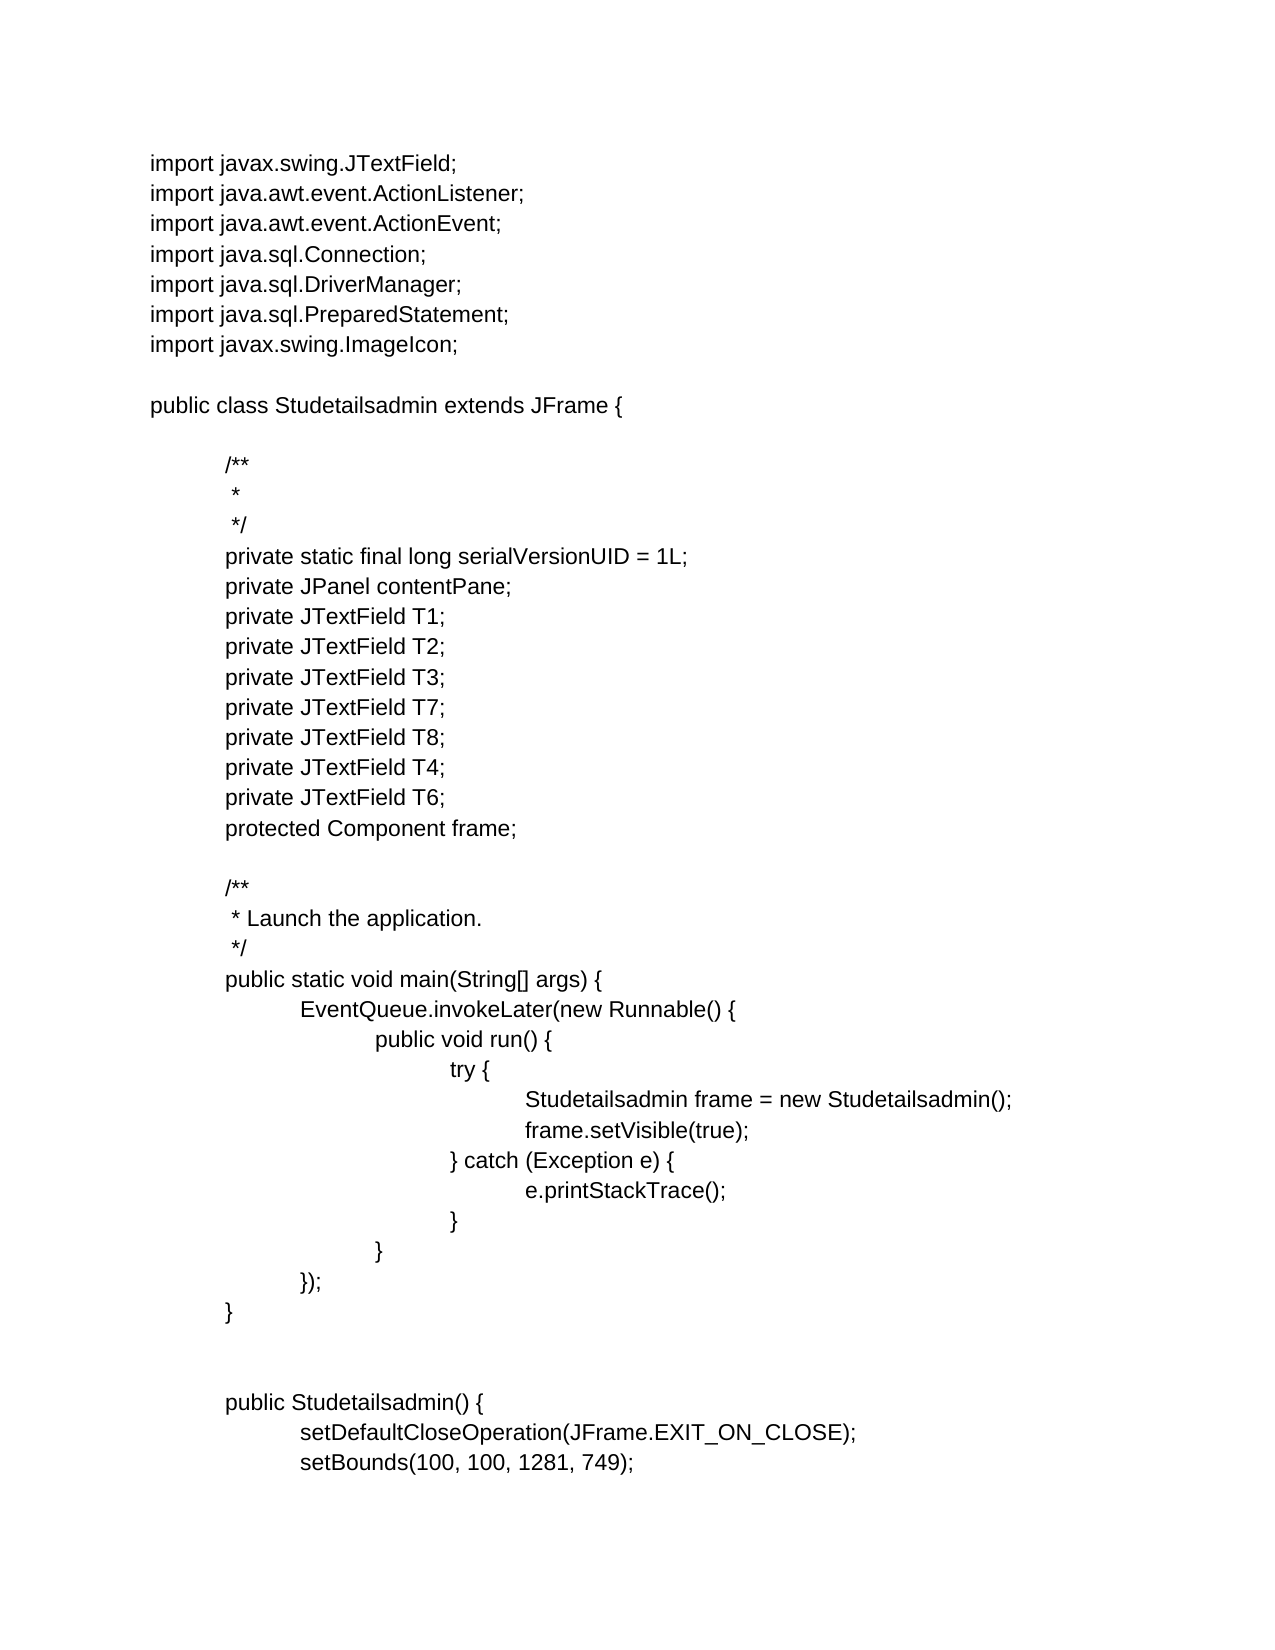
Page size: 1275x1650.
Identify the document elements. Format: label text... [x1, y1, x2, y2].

text private JTextField T1; [150, 603, 1125, 629]
text public void run() { [150, 1026, 1125, 1052]
text */ [150, 935, 1125, 962]
text public static void main(String[] args) { [150, 966, 1125, 992]
text private JTextField T7; [150, 694, 1125, 720]
text /** [150, 452, 1125, 478]
text setBounds(100, 100, 1281, 749); [150, 1449, 1125, 1475]
text setDefaultCloseOperation(JFrame.EXIT_ON_CLOSE); [150, 1419, 1125, 1445]
text import javax.swing.JTextField; [150, 150, 1125, 176]
text frame.setVisible(true); [150, 1117, 1125, 1143]
text } [150, 1237, 1125, 1264]
text EventQueue.invokeLater(new Runnable() { [150, 996, 1125, 1022]
text public Studetailsadmin() { [150, 1388, 1125, 1415]
text protected Component frame; [150, 814, 1125, 841]
text private static final long serialVersionUID = 1L; [150, 543, 1125, 569]
text } [150, 1207, 1125, 1234]
text import java.sql.Connection; [150, 241, 1125, 267]
text } catch (Exception e) { [150, 1147, 1125, 1173]
text import java.sql.PreparedStatement; [150, 301, 1125, 327]
text }); [150, 1268, 1125, 1294]
text * Launch the application. [150, 905, 1125, 932]
text import java.awt.event.ActionListener; [150, 180, 1125, 207]
text public class Studetailsadmin extends JFrame { [150, 392, 1125, 418]
text import javax.swing.ImageIcon; [150, 331, 1125, 358]
text private JTextField T4; [150, 754, 1125, 781]
text import java.sql.DriverManager; [150, 271, 1125, 297]
text private JPanel contentPane; [150, 573, 1125, 599]
text import java.awt.event.ActionEvent; [150, 210, 1125, 237]
text } [150, 1298, 1125, 1324]
text private JTextField T3; [150, 663, 1125, 690]
text private JTextField T2; [150, 633, 1125, 660]
text private JTextField T6; [150, 784, 1125, 811]
text /** [150, 875, 1125, 901]
text Studetailsadmin frame = new Studetailsadmin(); [150, 1086, 1125, 1113]
text * [150, 482, 1125, 509]
text private JTextField T8; [150, 724, 1125, 750]
text e.printStackTrace(); [150, 1177, 1125, 1203]
text */ [150, 512, 1125, 539]
text try { [150, 1056, 1125, 1083]
